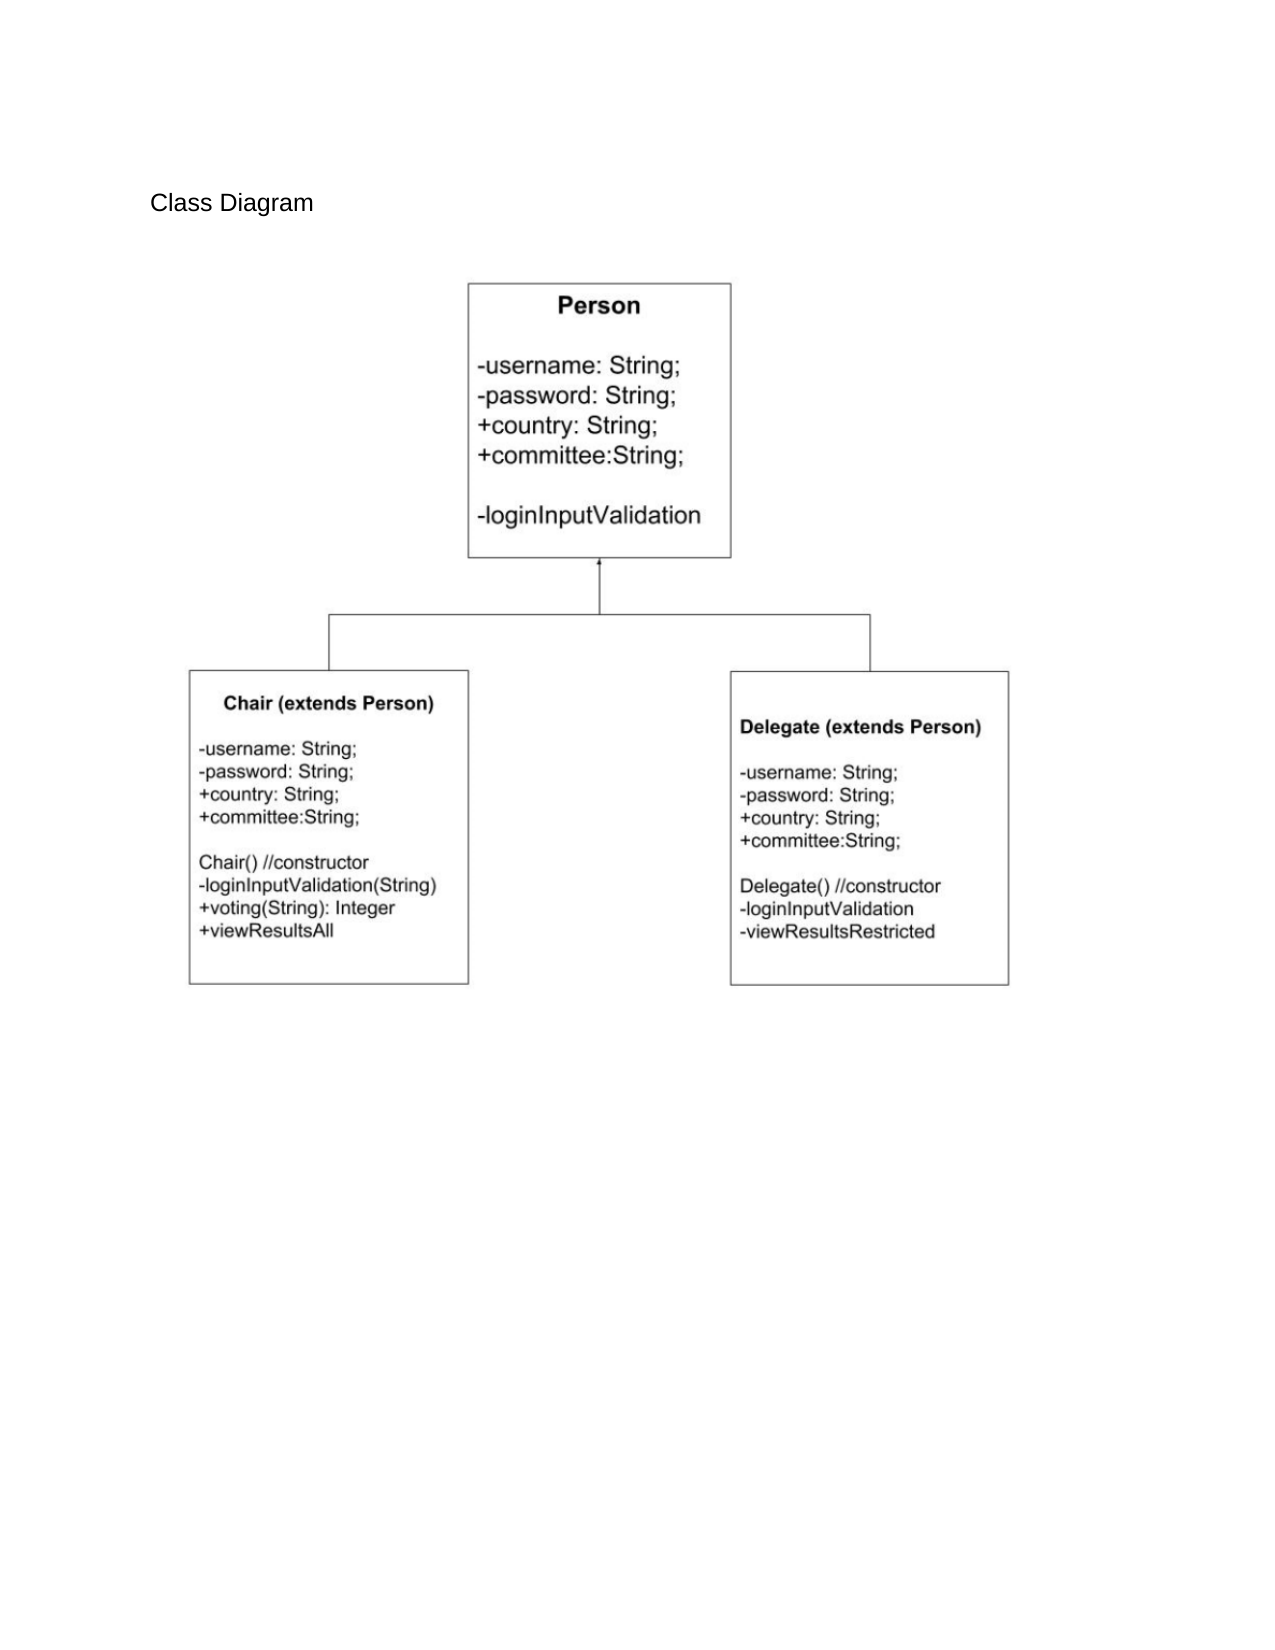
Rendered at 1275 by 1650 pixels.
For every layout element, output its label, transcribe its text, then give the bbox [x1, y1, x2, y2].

subtitle Class Diagram [150, 187, 1125, 216]
picture [153, 273, 1129, 1001]
